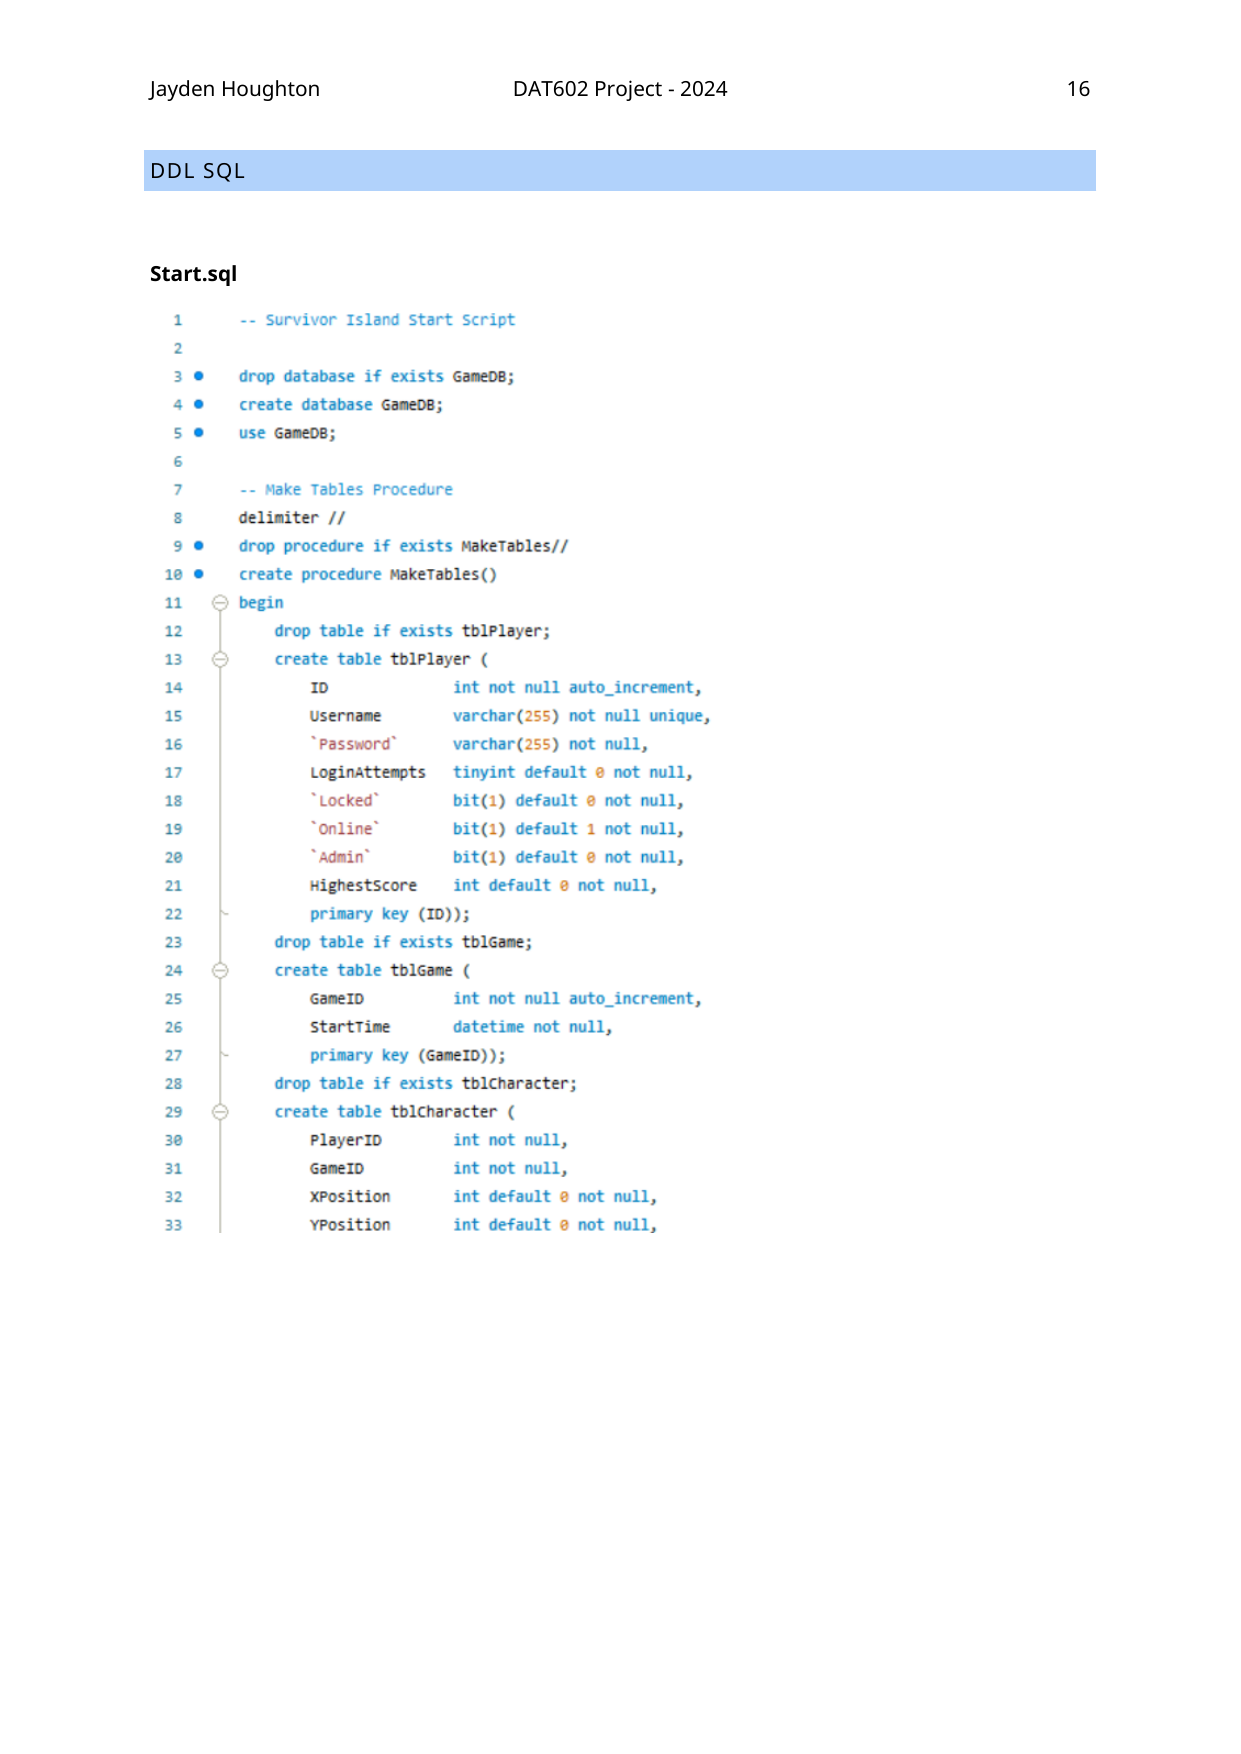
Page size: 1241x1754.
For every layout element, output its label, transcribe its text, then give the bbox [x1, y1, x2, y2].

picture [150, 312, 977, 1233]
text Start.sql [150, 259, 1090, 287]
subtitle DDL SQL [150, 156, 1090, 185]
